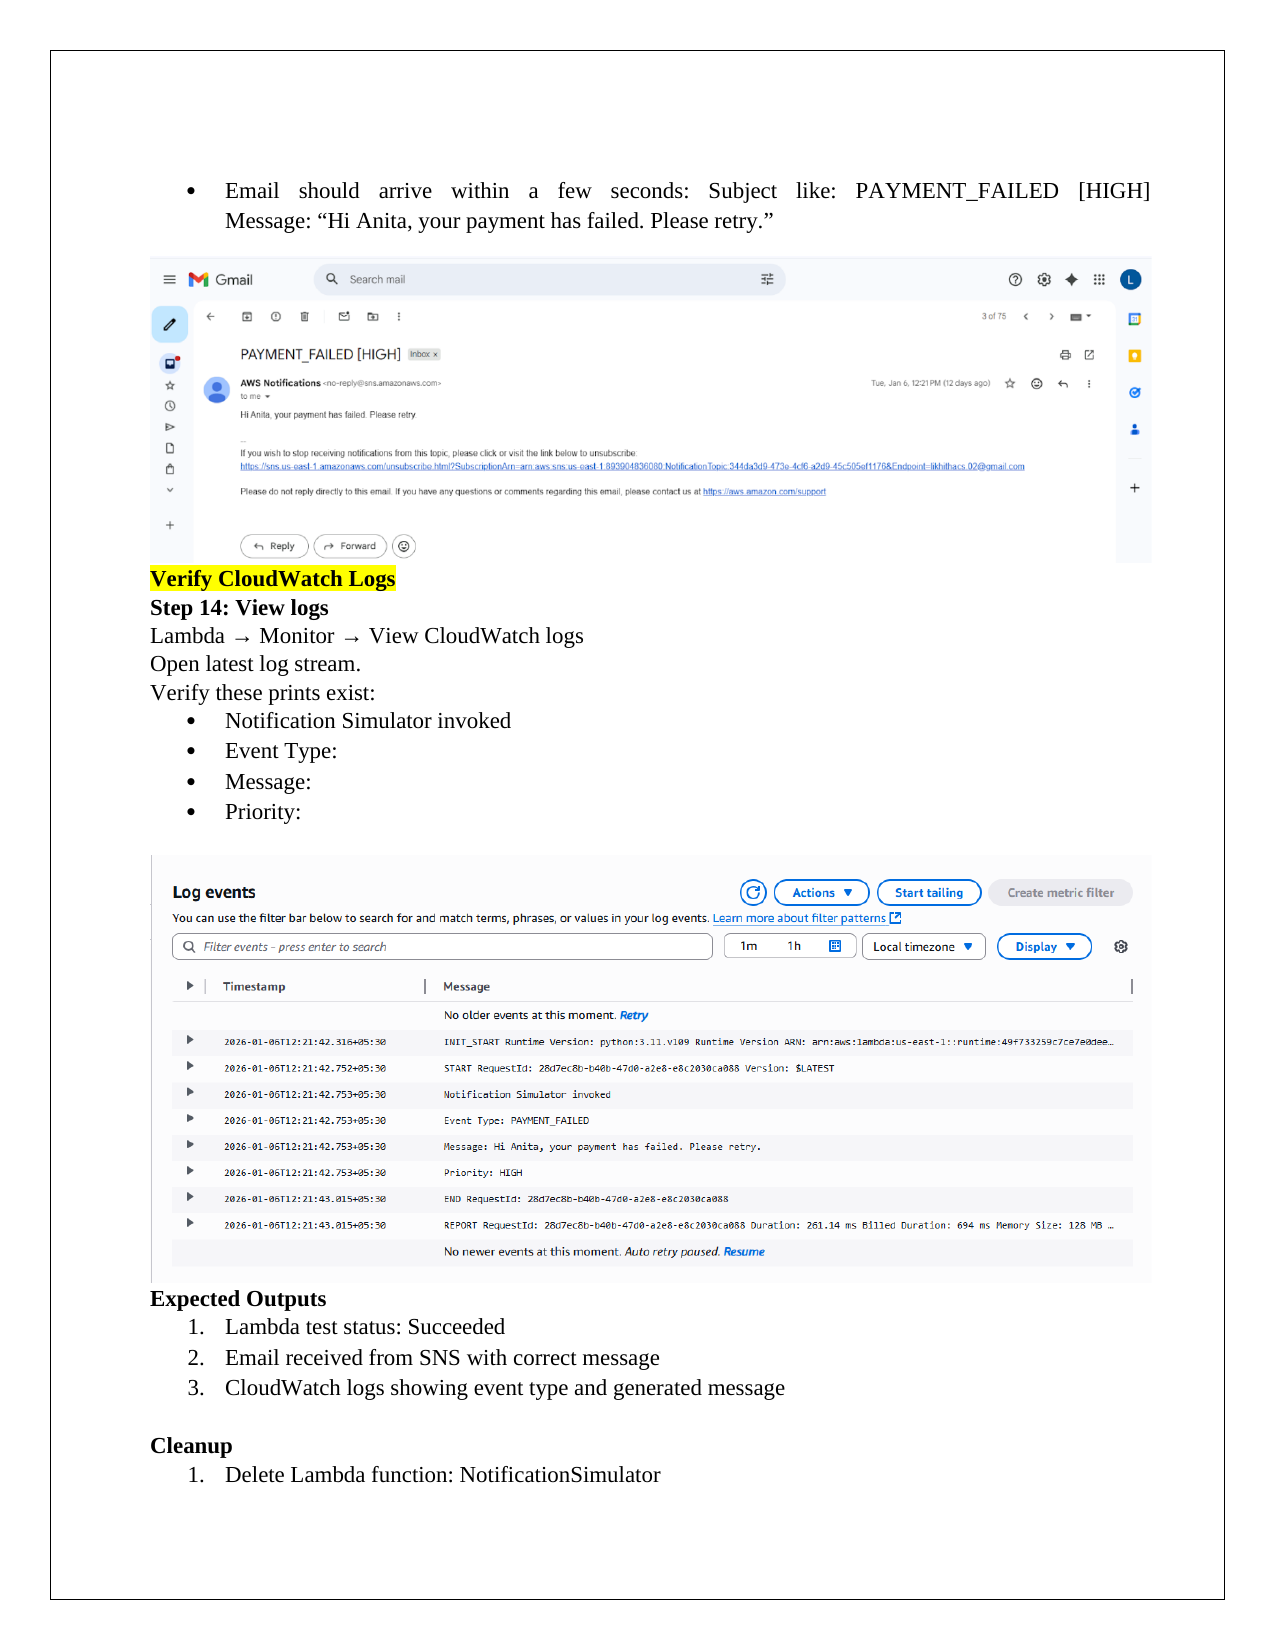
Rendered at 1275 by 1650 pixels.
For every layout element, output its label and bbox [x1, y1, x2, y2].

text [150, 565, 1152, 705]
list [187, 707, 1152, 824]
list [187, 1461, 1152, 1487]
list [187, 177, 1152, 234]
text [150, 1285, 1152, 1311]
picture [150, 256, 1152, 563]
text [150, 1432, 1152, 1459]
picture [150, 855, 1152, 1283]
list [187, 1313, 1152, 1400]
